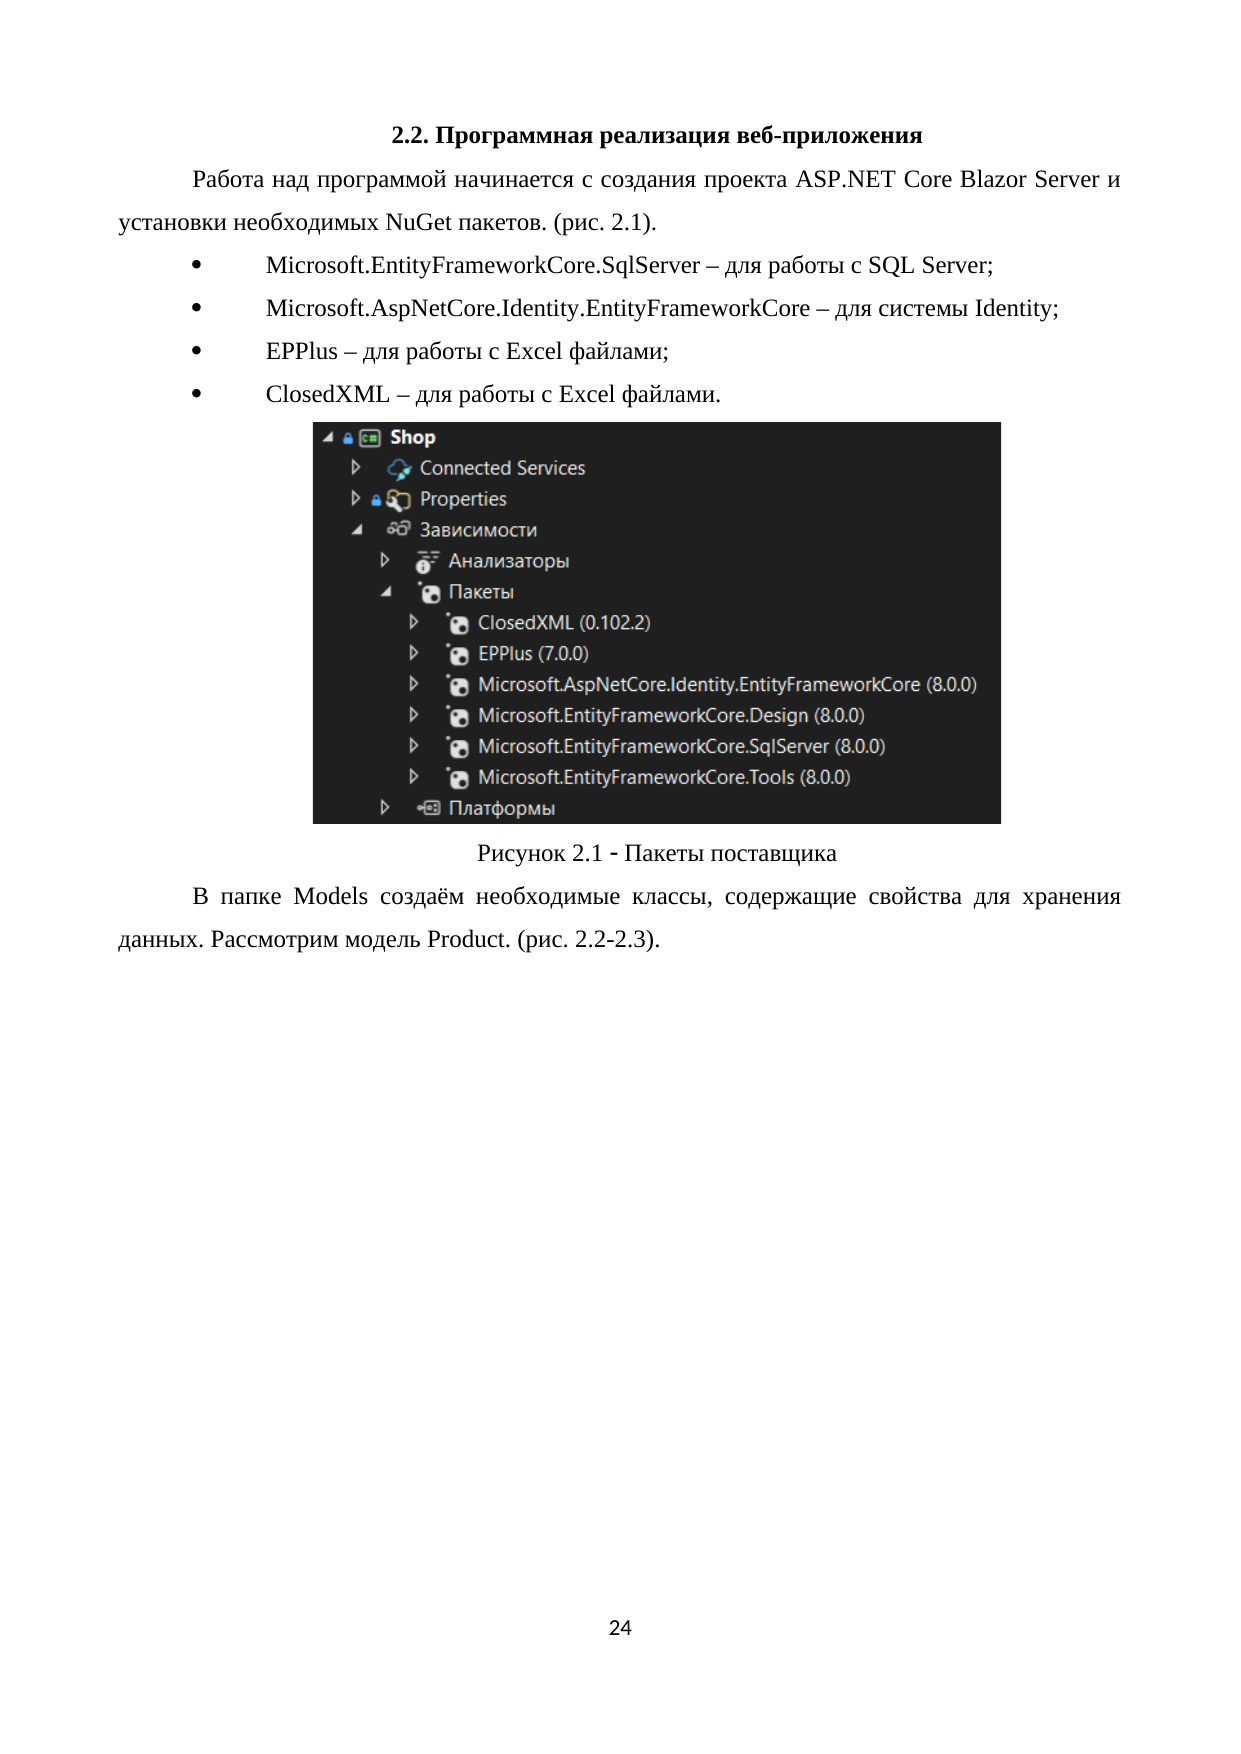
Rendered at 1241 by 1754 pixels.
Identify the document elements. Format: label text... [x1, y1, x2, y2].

subtitle 2.2. Программная реализация веб-приложения [118, 121, 1122, 149]
list ClosedXML – для работы с Excel файлами. [118, 379, 1122, 408]
text Рисунок 2.1 Пакеты поставщика [118, 838, 1122, 867]
list Microsoft.EntityFrameworkCore.SqlServer – для работы с SQL Server; [118, 250, 1122, 279]
text В папке Models создаём необходимые классы, содержащие свойства для хранения данных. Рассмотрим модель Product. (рис. 2.2-2.3). [118, 881, 1122, 953]
list EPPlus – для работы с Excel файлами; [118, 336, 1122, 365]
list Microsoft.AspNetCore.Identity.EntityFrameworkCore – для системы Identity; [118, 293, 1122, 322]
picture [312, 422, 1002, 824]
text Работа над программой начинается с создания проекта ASP.NET Core Blazor Server и установки необходимых NuGet пакетов. (рис. 2.1). [118, 164, 1122, 236]
